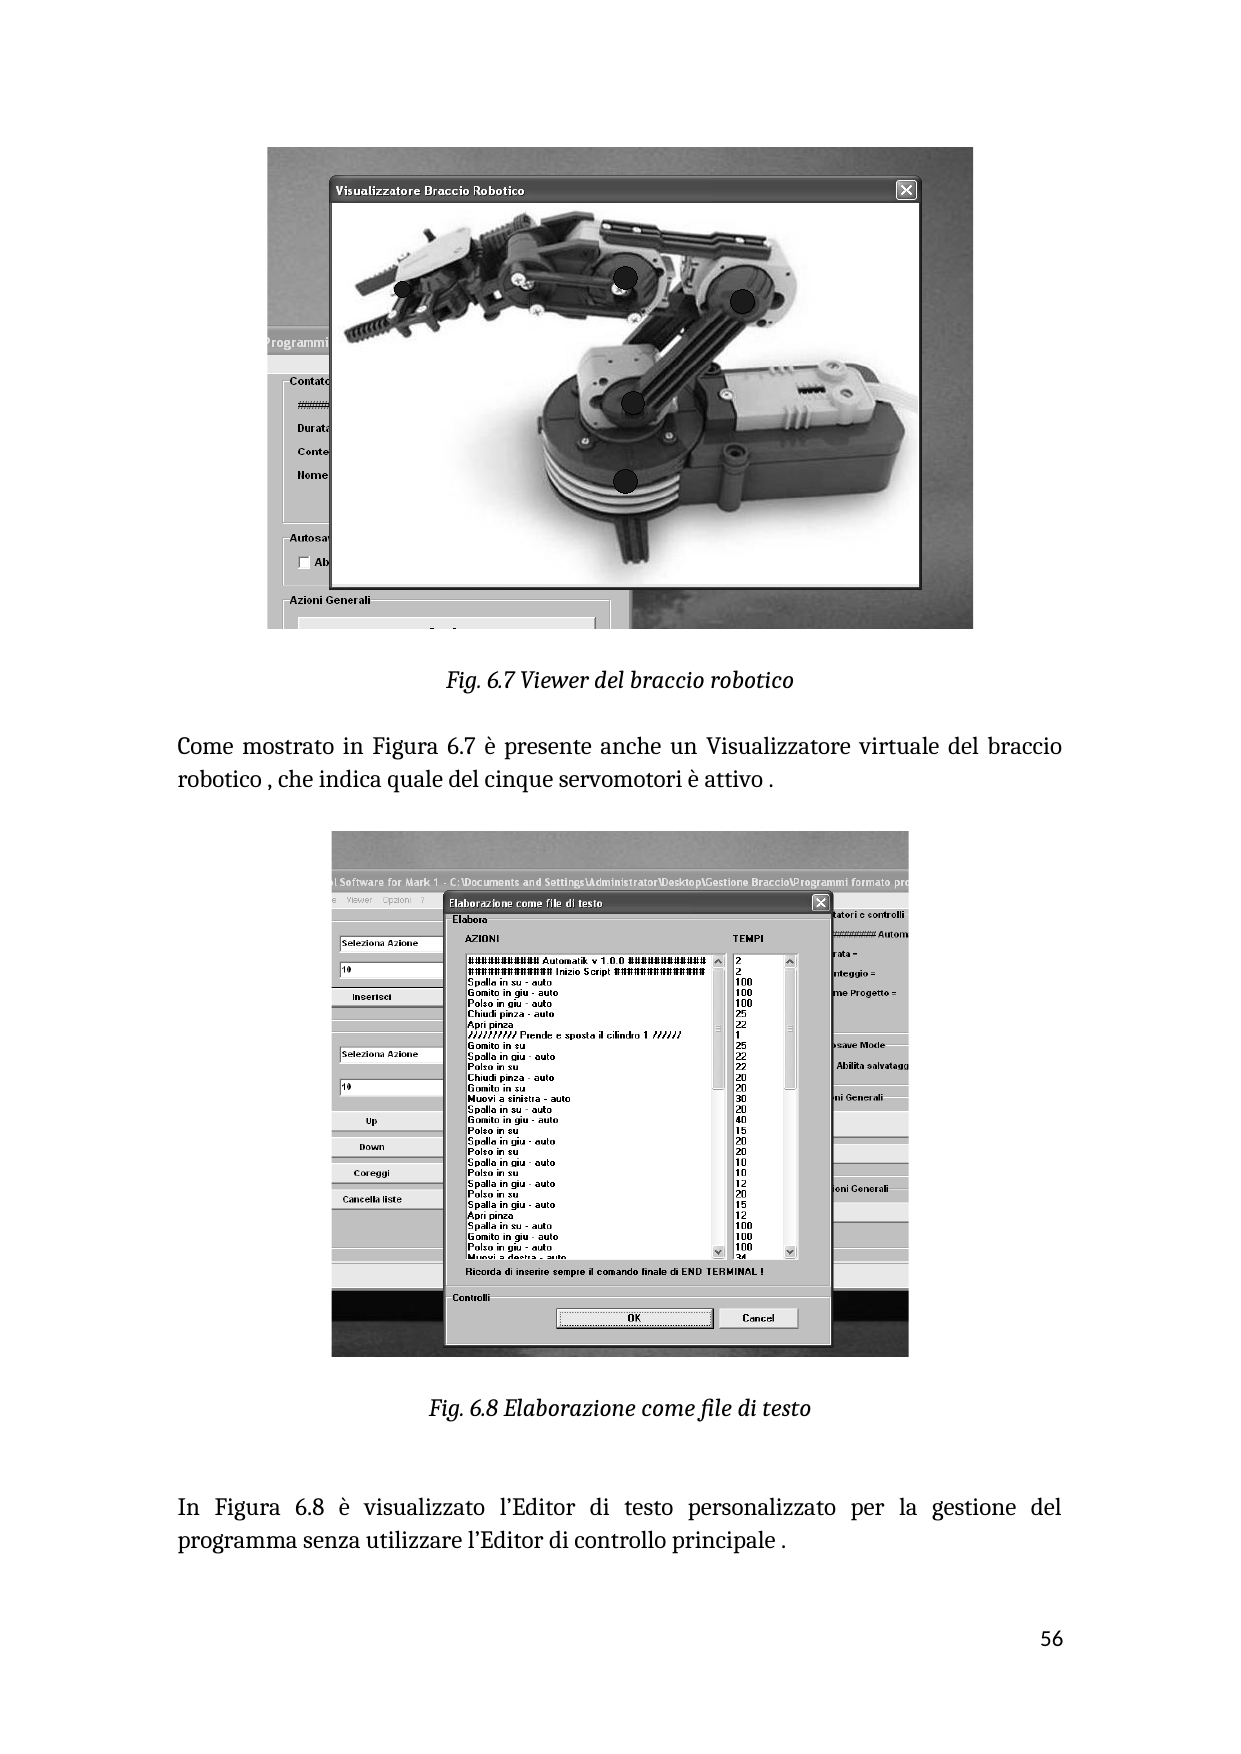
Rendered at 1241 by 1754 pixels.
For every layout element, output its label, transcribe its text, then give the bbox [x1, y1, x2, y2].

text Come mostrato in Figura 6.7 è presente anche un Visualizzatore virtuale del braccio robotico , che indica quale del cinque servomotori è attivo . [177, 732, 1063, 794]
text Fig. 6.8 Elaborazione come file di testo [177, 1394, 1063, 1422]
text In Figura 6.8 è visualizzato l’Editor di testo personalizzato per la gestione del programma senza utilizzare l’Editor di controllo principale . [177, 1493, 1063, 1554]
text Fig. 6.7 Viewer del braccio robotico [177, 666, 1063, 695]
